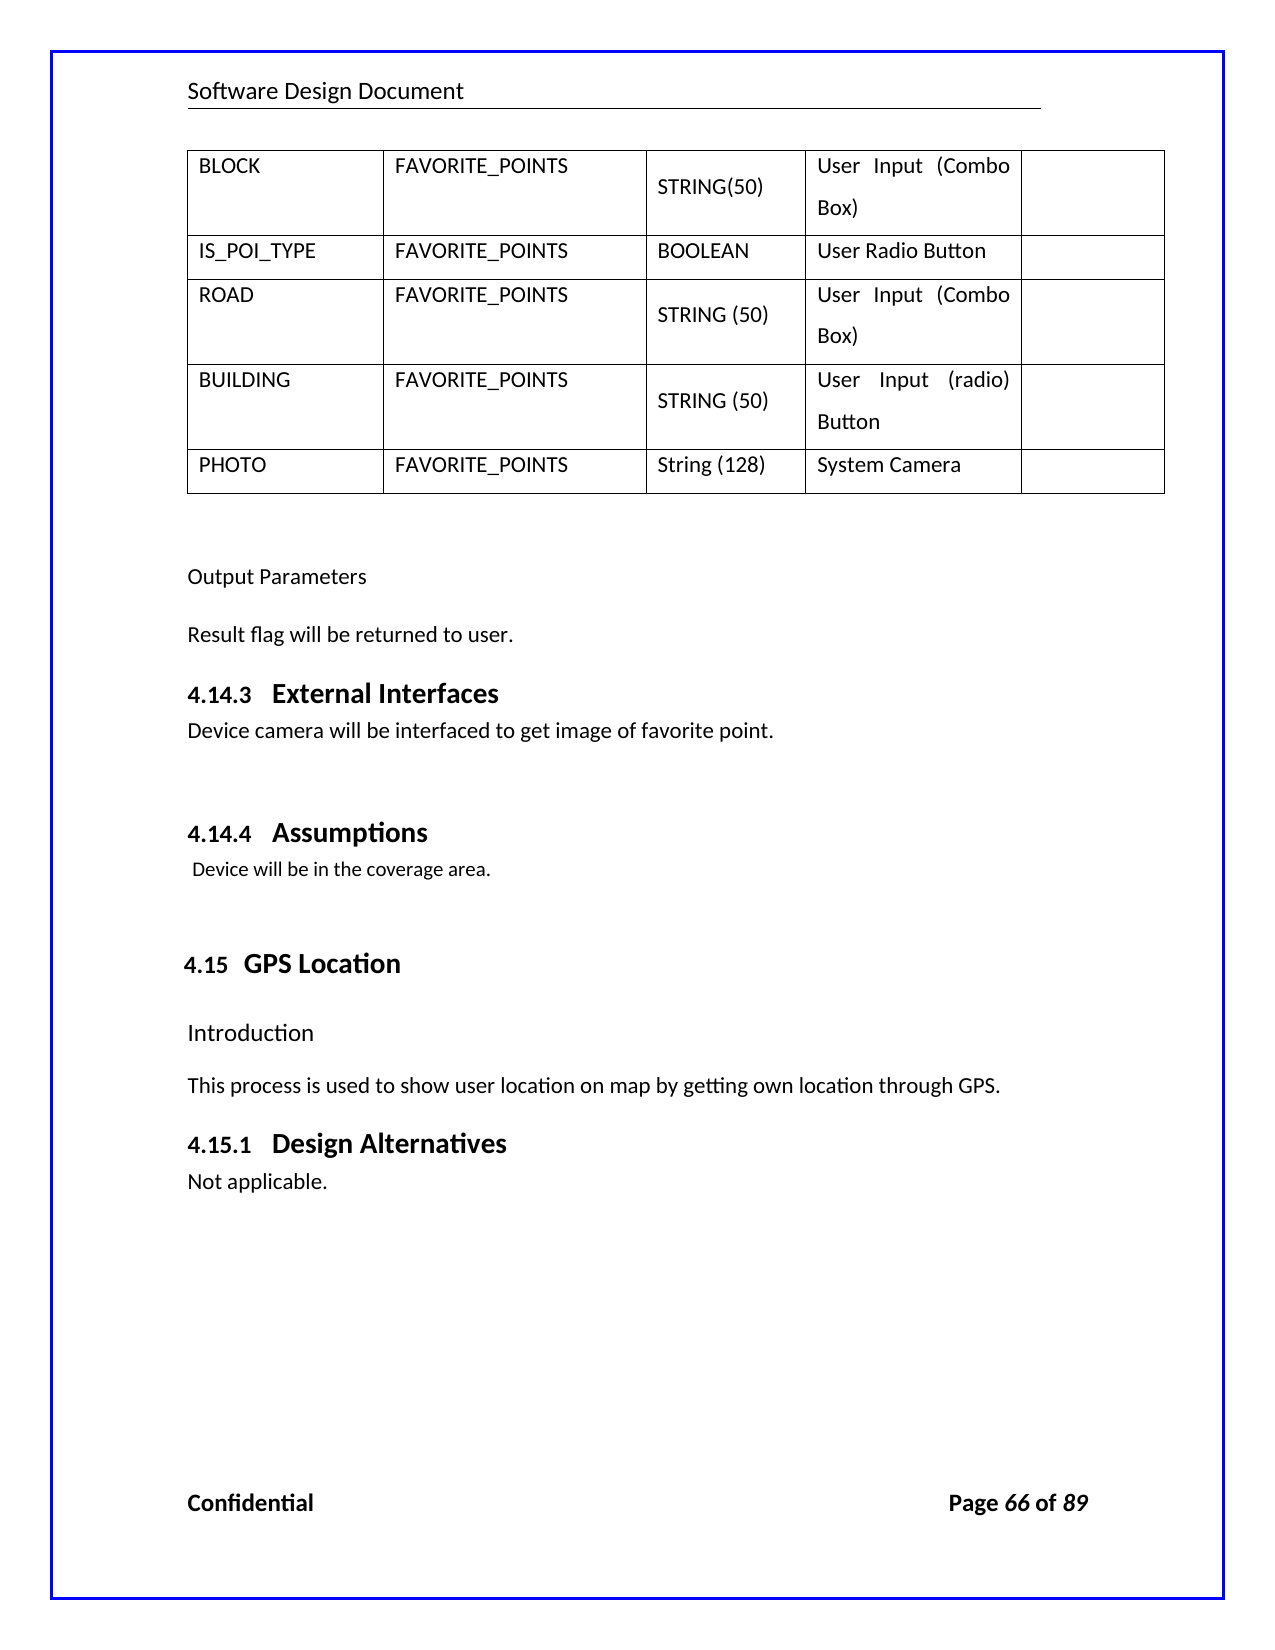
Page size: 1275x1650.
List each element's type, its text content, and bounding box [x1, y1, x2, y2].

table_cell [806, 151, 1021, 235]
table_cell [1022, 151, 1164, 235]
table_cell [1022, 450, 1164, 493]
table_cell IS_POI_TYPE [188, 236, 383, 279]
text Introduction [187, 987, 1041, 1048]
text Output Parameters [187, 562, 1041, 590]
table_cell BUILDING [188, 365, 383, 449]
table_cell [1022, 280, 1164, 364]
table_cell STRING(50) [647, 151, 805, 235]
table_cell FAVORITE_POINTS [384, 450, 646, 493]
table_cell ROAD [188, 280, 383, 364]
text Device will be in the coverage area. [187, 856, 1041, 882]
table_cell PHOTO [188, 450, 383, 493]
text Device camera will be interfaced to get image of favorite point. [187, 717, 1041, 745]
table_cell BLOCK [188, 151, 383, 235]
table_cell [1022, 236, 1164, 279]
table_cell User Radio Button [806, 236, 1021, 279]
subtitle External Interfaces [187, 675, 1041, 710]
table_cell String (128) [647, 450, 805, 493]
table_cell STRING (50) [647, 365, 805, 449]
subtitle GPS Location [184, 941, 1041, 981]
table_cell FAVORITE_POINTS [384, 236, 646, 279]
subtitle Assumptions [187, 814, 1041, 850]
table_cell User Input (radio) Button [806, 365, 1021, 449]
table_cell FAVORITE_POINTS [384, 280, 646, 364]
table_cell [1022, 365, 1164, 449]
table_cell User Input (Combo Box) [806, 280, 1021, 364]
text Result flag will be returned to user. [187, 620, 1041, 648]
subtitle Design Alternatives [187, 1125, 1041, 1161]
text Not applicable. [187, 1167, 1041, 1195]
table_cell FAVORITE_POINTS [384, 365, 646, 449]
text This process is used to show user location on map by getting own location through GPS. [187, 1071, 1041, 1099]
table_cell System Camera [806, 450, 1021, 493]
table_cell FAVORITE_POINTS [384, 151, 646, 235]
table_cell STRING (50) [647, 280, 805, 364]
table_cell BOOLEAN [647, 236, 805, 279]
